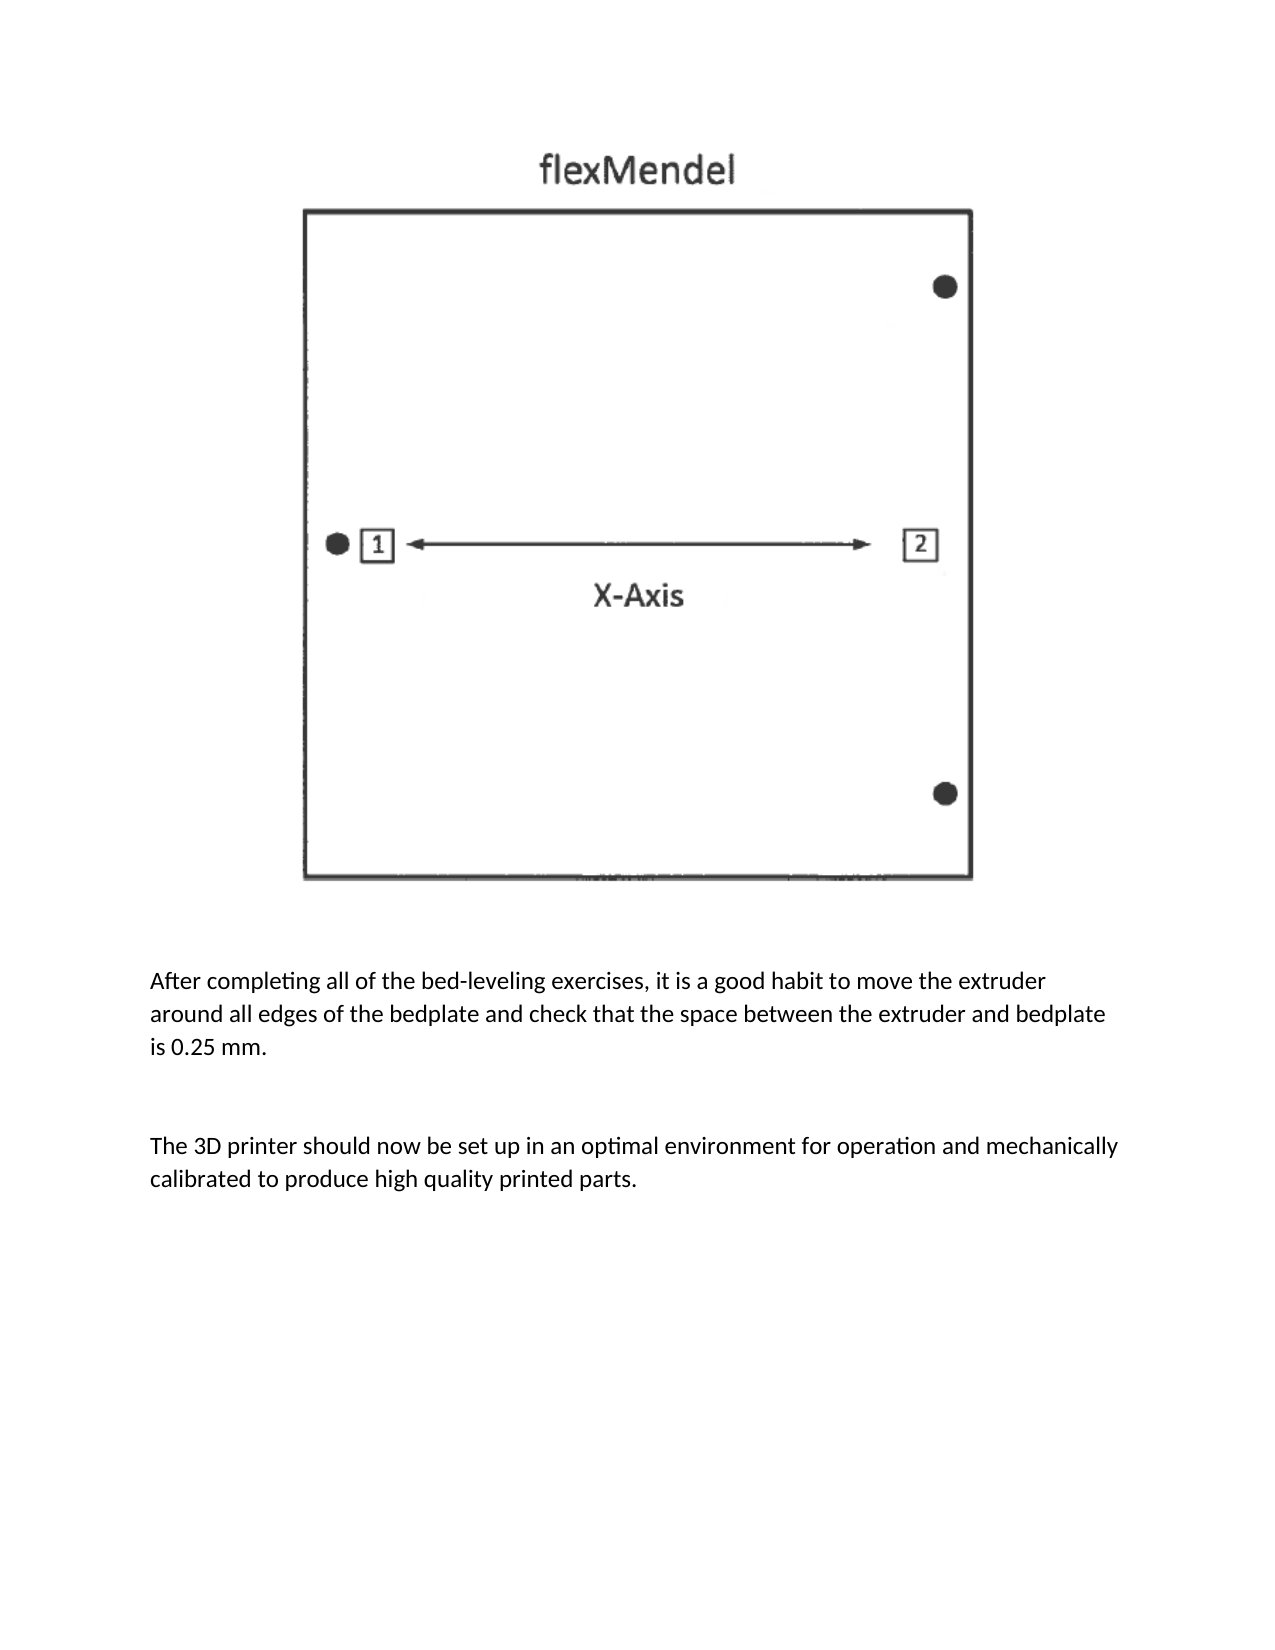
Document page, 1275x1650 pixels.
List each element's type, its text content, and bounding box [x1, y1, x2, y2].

picture [296, 150, 974, 887]
text After completing all of the bed-leveling exercises, it is a good habit to move the extruder around all edges of the bedplate and check that the space between the extruder and bedplate is 0.25 mm. [150, 965, 1125, 1061]
text The 3D printer should now be set up in an optimal environment for operation and mechanically calibrated to produce high quality printed parts. [150, 1130, 1125, 1193]
